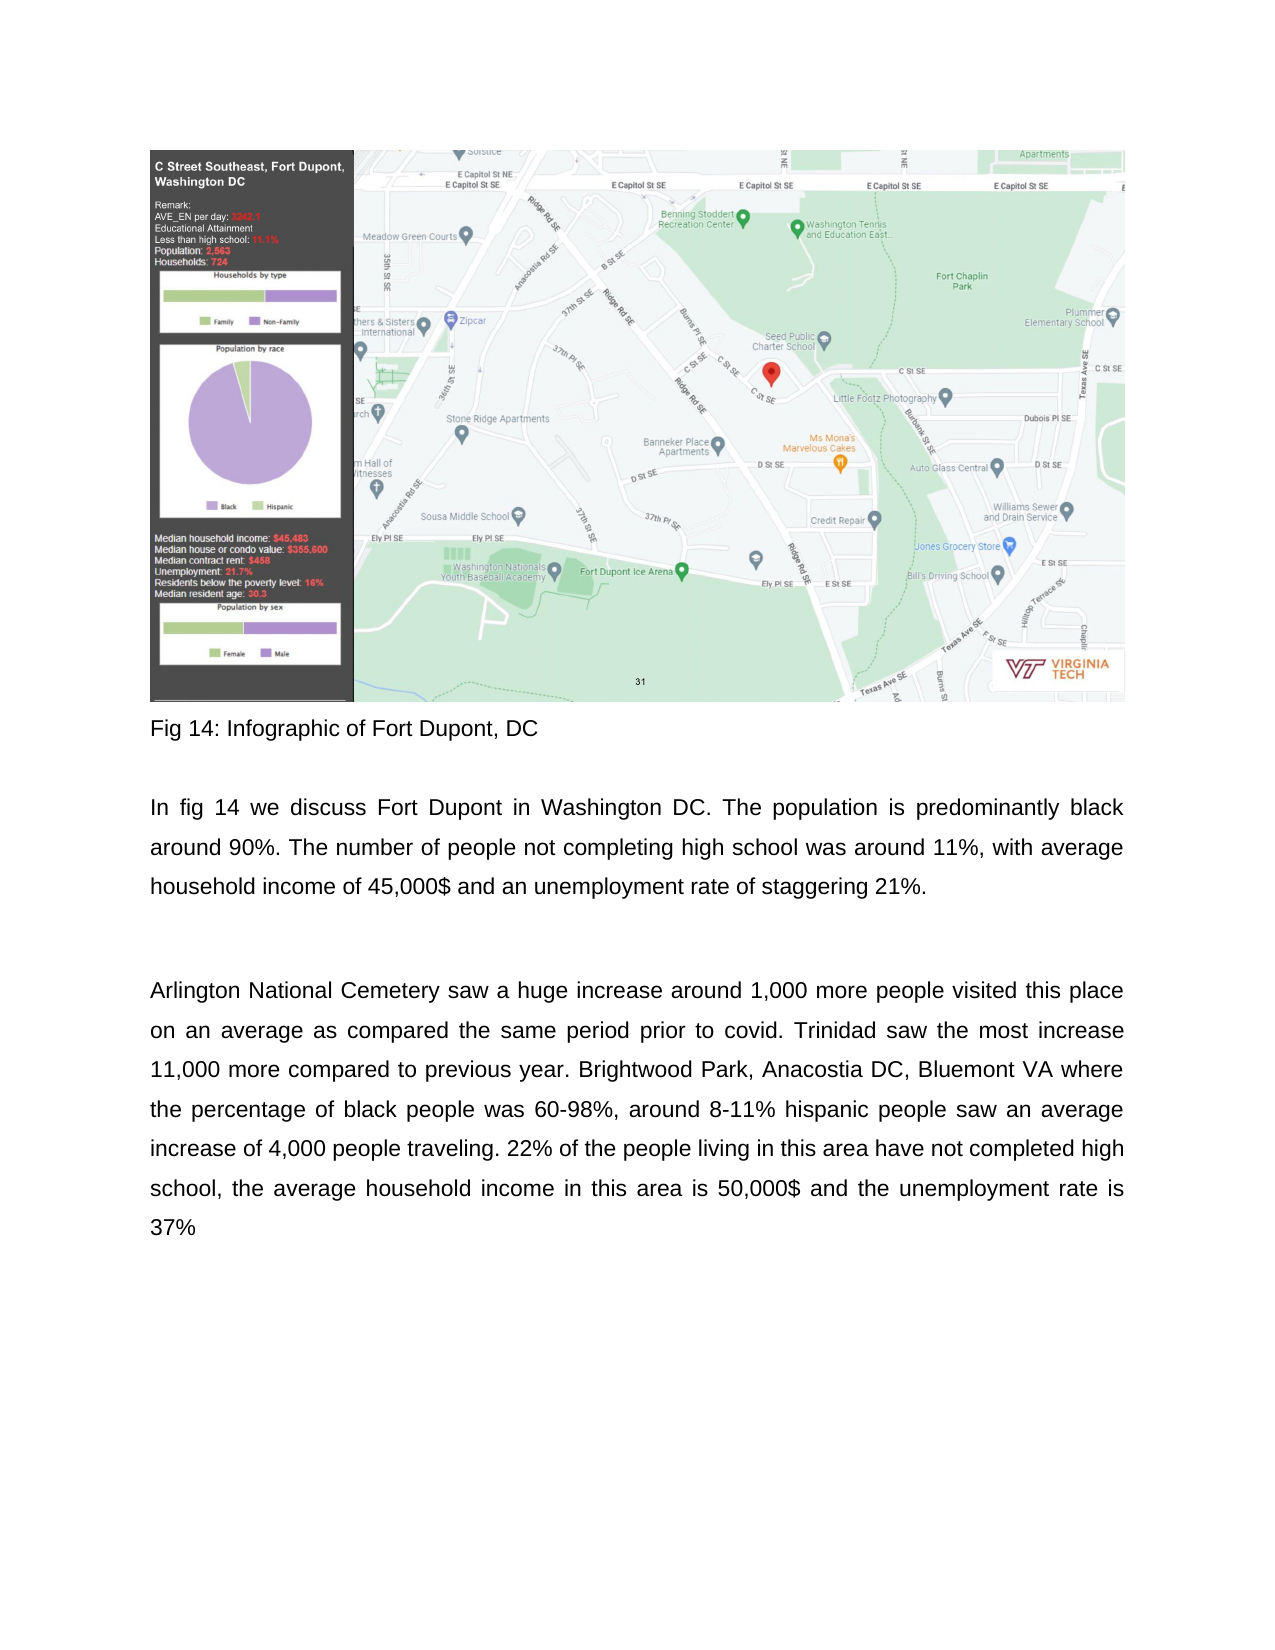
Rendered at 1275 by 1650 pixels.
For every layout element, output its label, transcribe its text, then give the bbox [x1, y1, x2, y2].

text In fig 14 we discuss Fort Dupont in Washington DC. The population is predominantly black around 90%. The number of people not completing high school was around 11%, with average household income of 45,000$ and an unemployment rate of staggering 21%. [150, 794, 1125, 899]
text Fig 14: Infographic of Fort Dupont, DC [150, 715, 1125, 742]
text Arlington National Cemetery saw a huge increase around 1,000 more people visited this place on an average as compared the same period prior to covid. Trinidad saw the most increase 11,000 more compared to previous year. Brightwood Park, Anacostia DC, Bluemont VA where the percentage of black people was 60-98%, around 8-11% hispanic people saw an average increase of 4,000 people traveling. 22% of the people living in this area have not completed high school, the average household income in this area is 50,000$ and the unemployment rate is 37% [150, 977, 1125, 1240]
picture [150, 150, 1125, 702]
